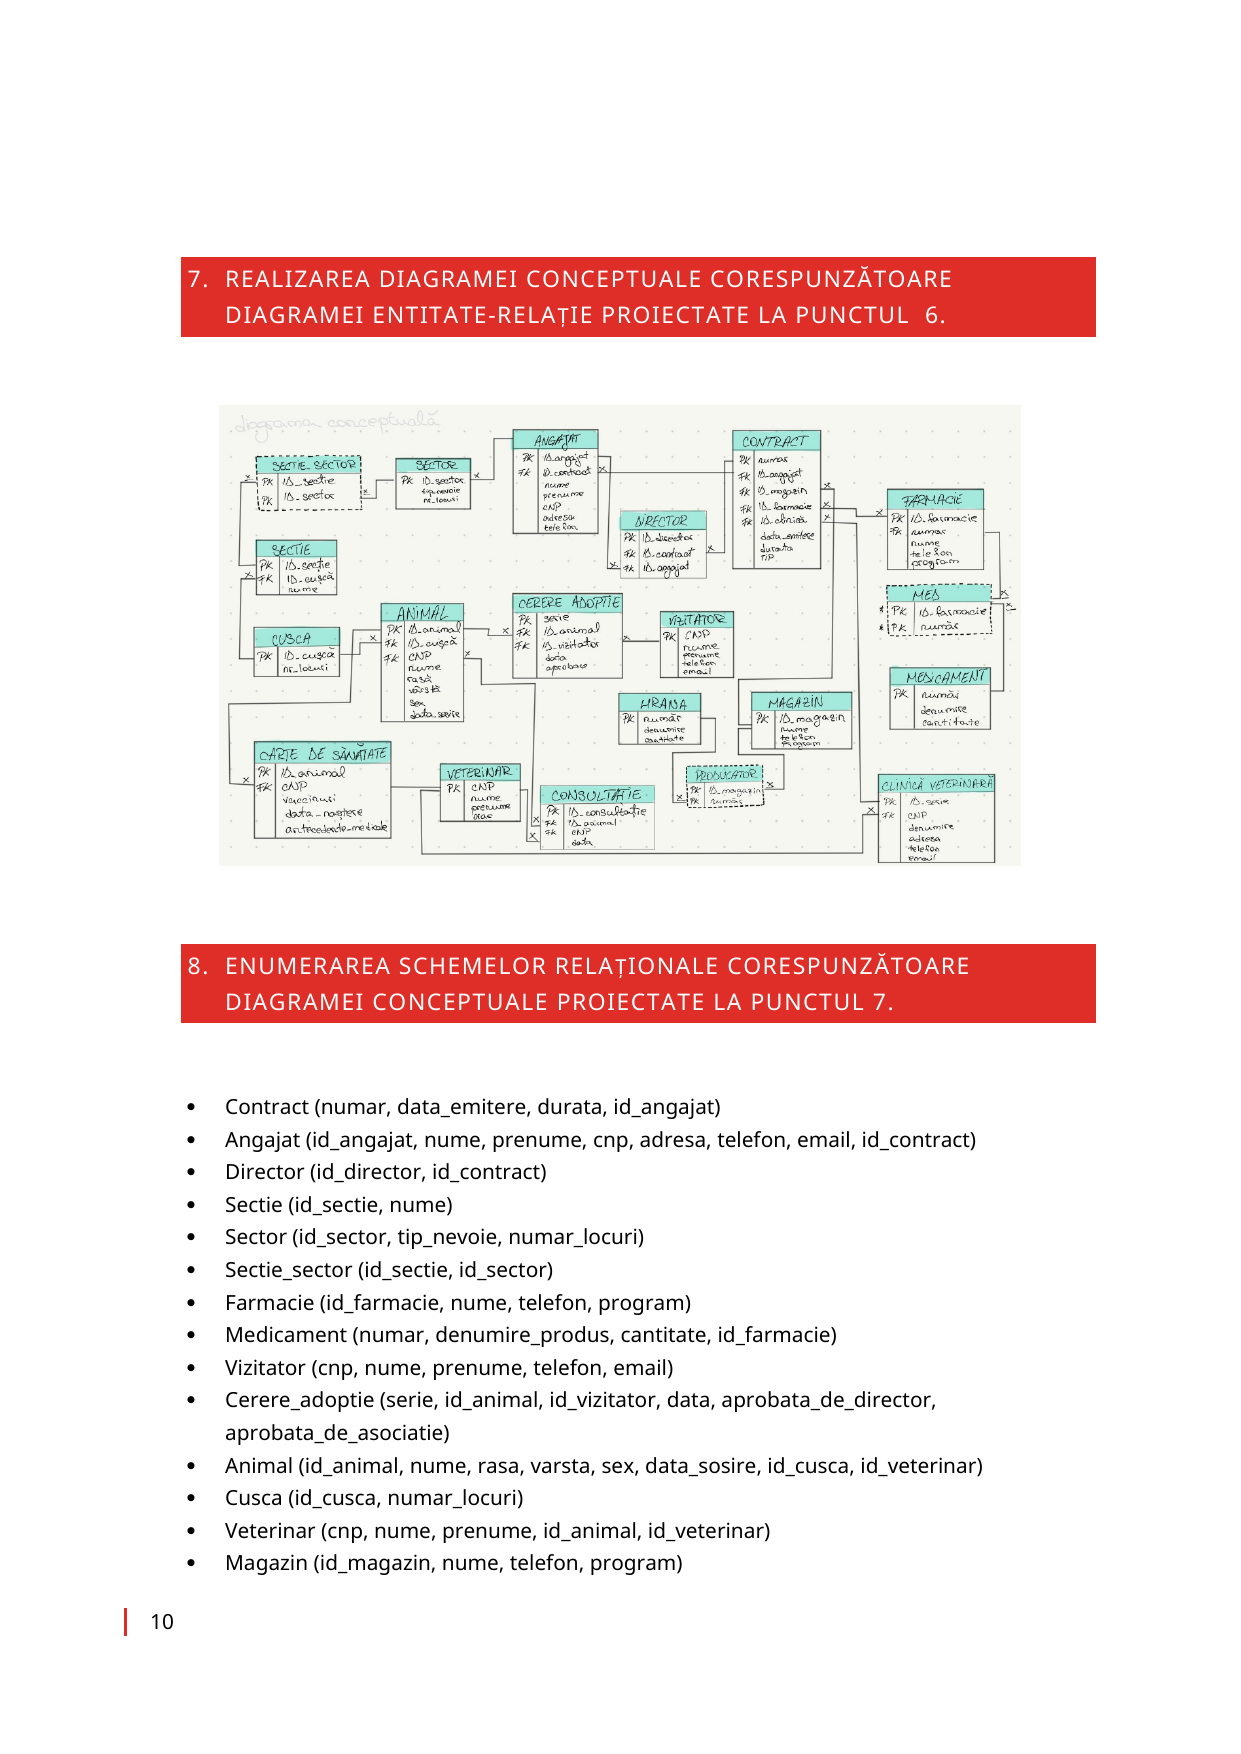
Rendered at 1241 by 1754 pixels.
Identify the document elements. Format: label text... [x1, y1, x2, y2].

list Animal (id_animal, nume, rasa, varsta, sex, data_sosire, id_cusca, id_veterinar) [187, 1451, 1090, 1479]
subtitle Realizarea diagramei conceptuale corespunzătoare diagramei entitate-relație proiectate la punctul 6. [188, 263, 1090, 330]
list Veterinar (cnp, nume, prenume, id_animal, id_veterinar) [187, 1516, 1090, 1544]
list Sector (id_sector, tip_nevoie, numar_locuri) [187, 1222, 1090, 1251]
list Sectie_sector (id_sectie, id_sector) [187, 1255, 1090, 1283]
list Farmacie (id_farmacie, nume, telefon, program) [187, 1288, 1090, 1316]
list Magazin (id_magazin, nume, telefon, program) [187, 1548, 1090, 1577]
list Director (id_director, id_contract) [187, 1157, 1090, 1186]
list Contract (numar, data_emitere, durata, id_angajat) [187, 1092, 1090, 1121]
list Cerere_adoptie (serie, id_animal, id_vizitator, data, aprobata_de_director, aprobata_de_asociatie) [187, 1386, 1090, 1447]
list Sectie (id_sectie, nume) [187, 1190, 1090, 1218]
list Medicament (numar, denumire_produs, cantitate, id_farmacie) [187, 1320, 1090, 1349]
picture [219, 405, 1022, 866]
list Angajat (id_angajat, nume, prenume, cnp, adresa, telefon, email, id_contract) [187, 1125, 1090, 1153]
subtitle Enumerarea schemelor relaționale corespunzătoare diagramei conceptuale proiectate la punctul 7. [188, 950, 1090, 1017]
list Vizitator (cnp, nume, prenume, telefon, email) [187, 1353, 1090, 1381]
list Cusca (id_cusca, numar_locuri) [187, 1483, 1090, 1512]
